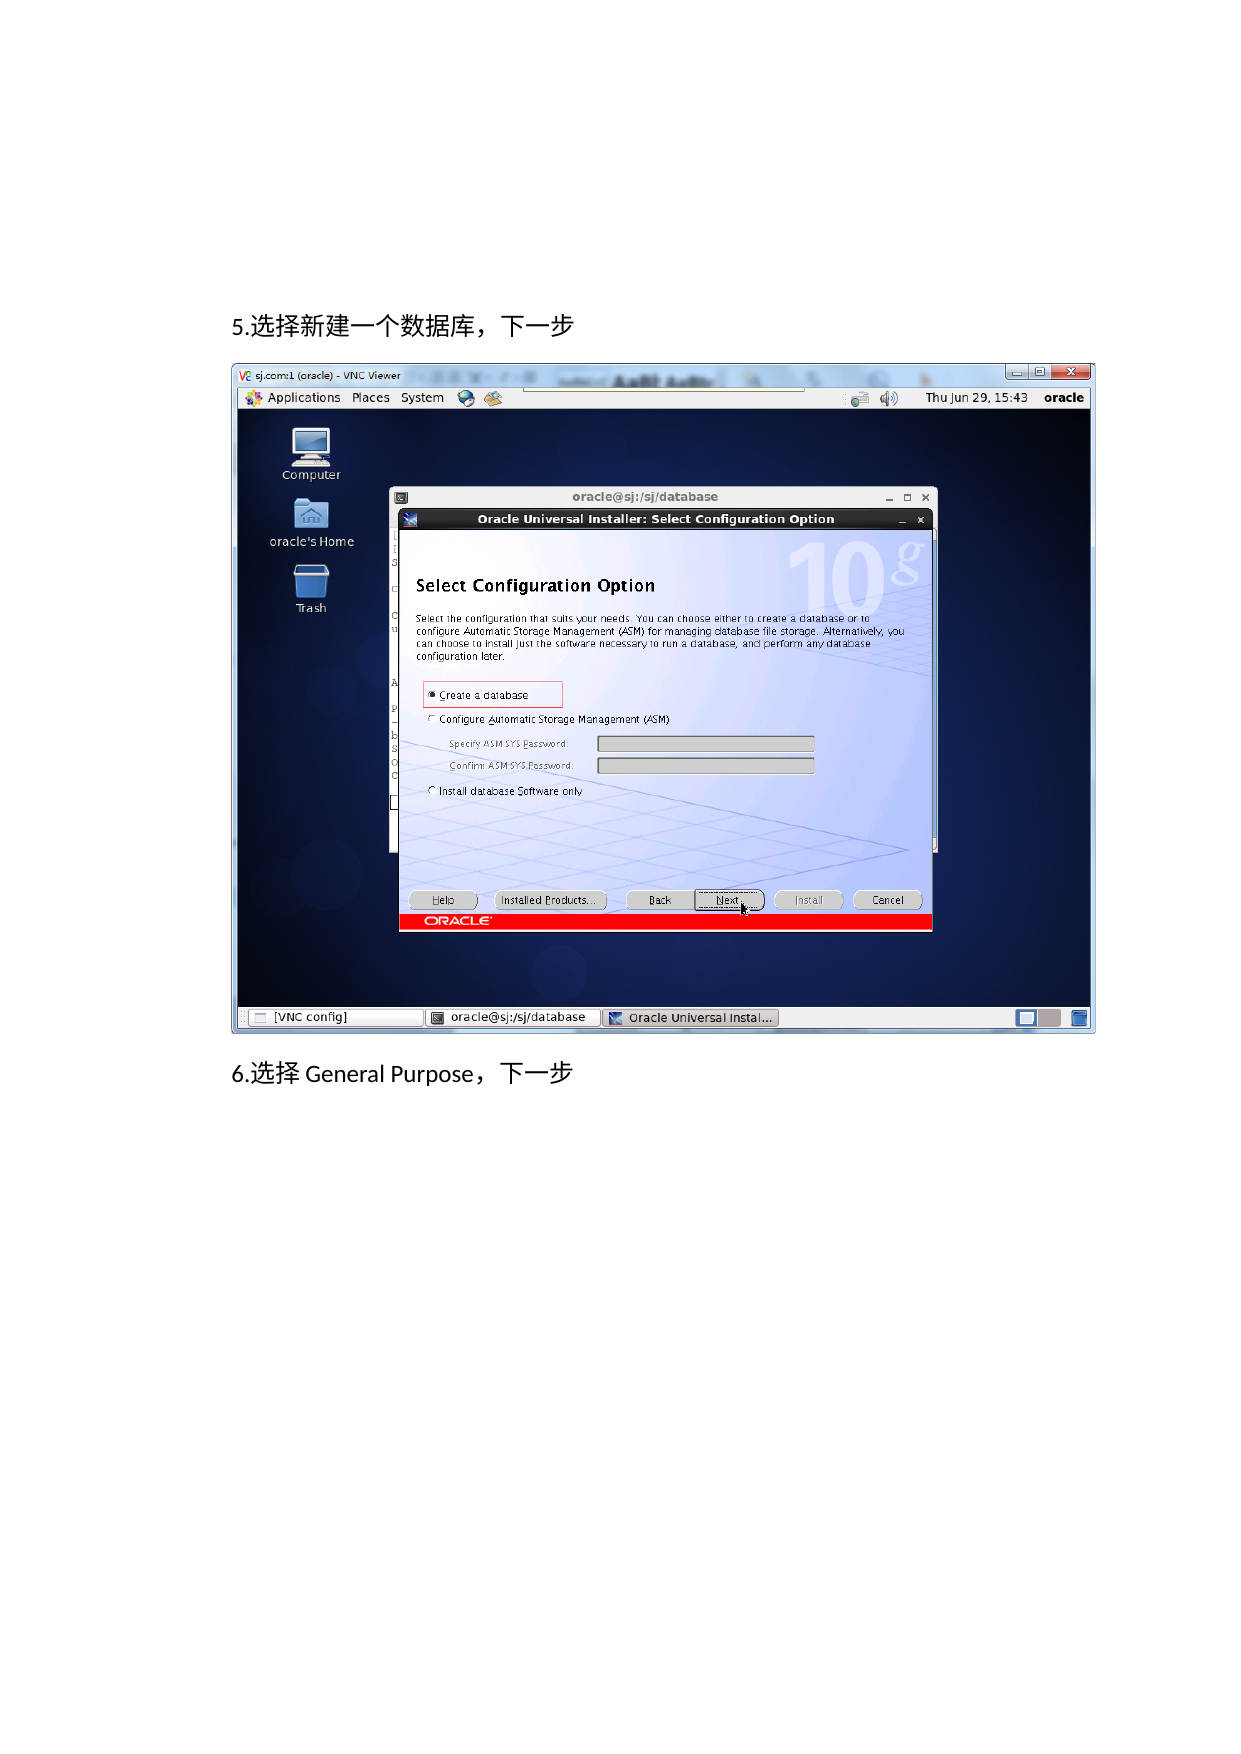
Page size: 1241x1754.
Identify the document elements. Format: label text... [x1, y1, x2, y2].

text 6.选择General Purpose，下一步 [187, 1039, 1053, 1104]
text 5.选择新建一个数据库，下一步 [187, 292, 1053, 357]
picture [231, 363, 1096, 1034]
